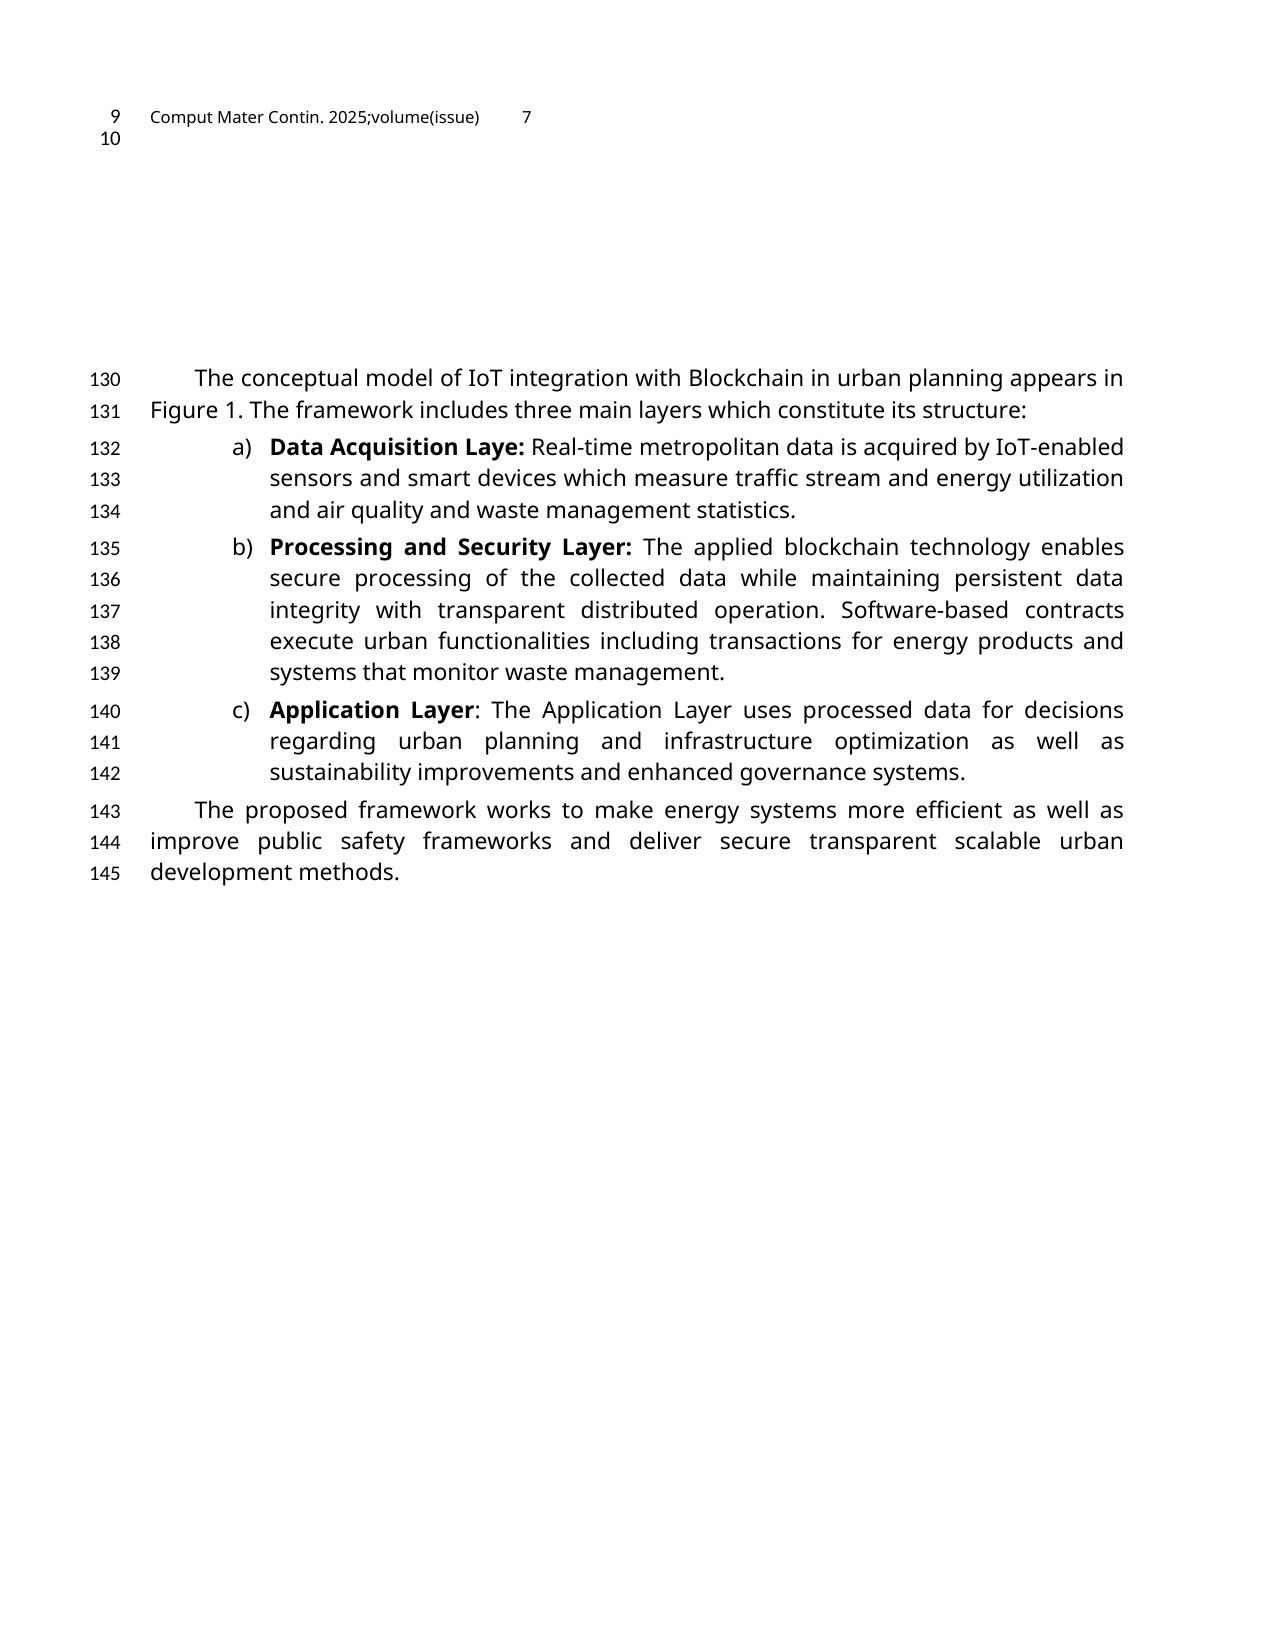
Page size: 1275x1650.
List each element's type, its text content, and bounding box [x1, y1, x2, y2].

text The conceptual model of IoT integration with Blockchain in urban planning appears in Figure 1. The framework includes three main layers which constitute its structure: [150, 362, 1125, 425]
list Data Acquisition Laye: Real-time metropolitan data is acquired by IoT-enabled sensors and smart devices which measure traffic stream and energy utilization and air quality and waste management statistics. [232, 431, 1125, 525]
text The proposed framework works to make energy systems more efficient as well as improve public safety frameworks and deliver secure transparent scalable urban development methods. [150, 793, 1125, 887]
list Processing and Security Layer: The applied blockchain technology enables secure processing of the collected data while maintaining persistent data integrity with transparent distributed operation. Software-based contracts execute urban functionalities including transactions for energy products and systems that monitor waste management. [232, 531, 1125, 687]
list Application Layer: The Application Layer uses processed data for decisions regarding urban planning and infrastructure optimization as well as sustainability improvements and enhanced governance systems. [232, 693, 1125, 787]
